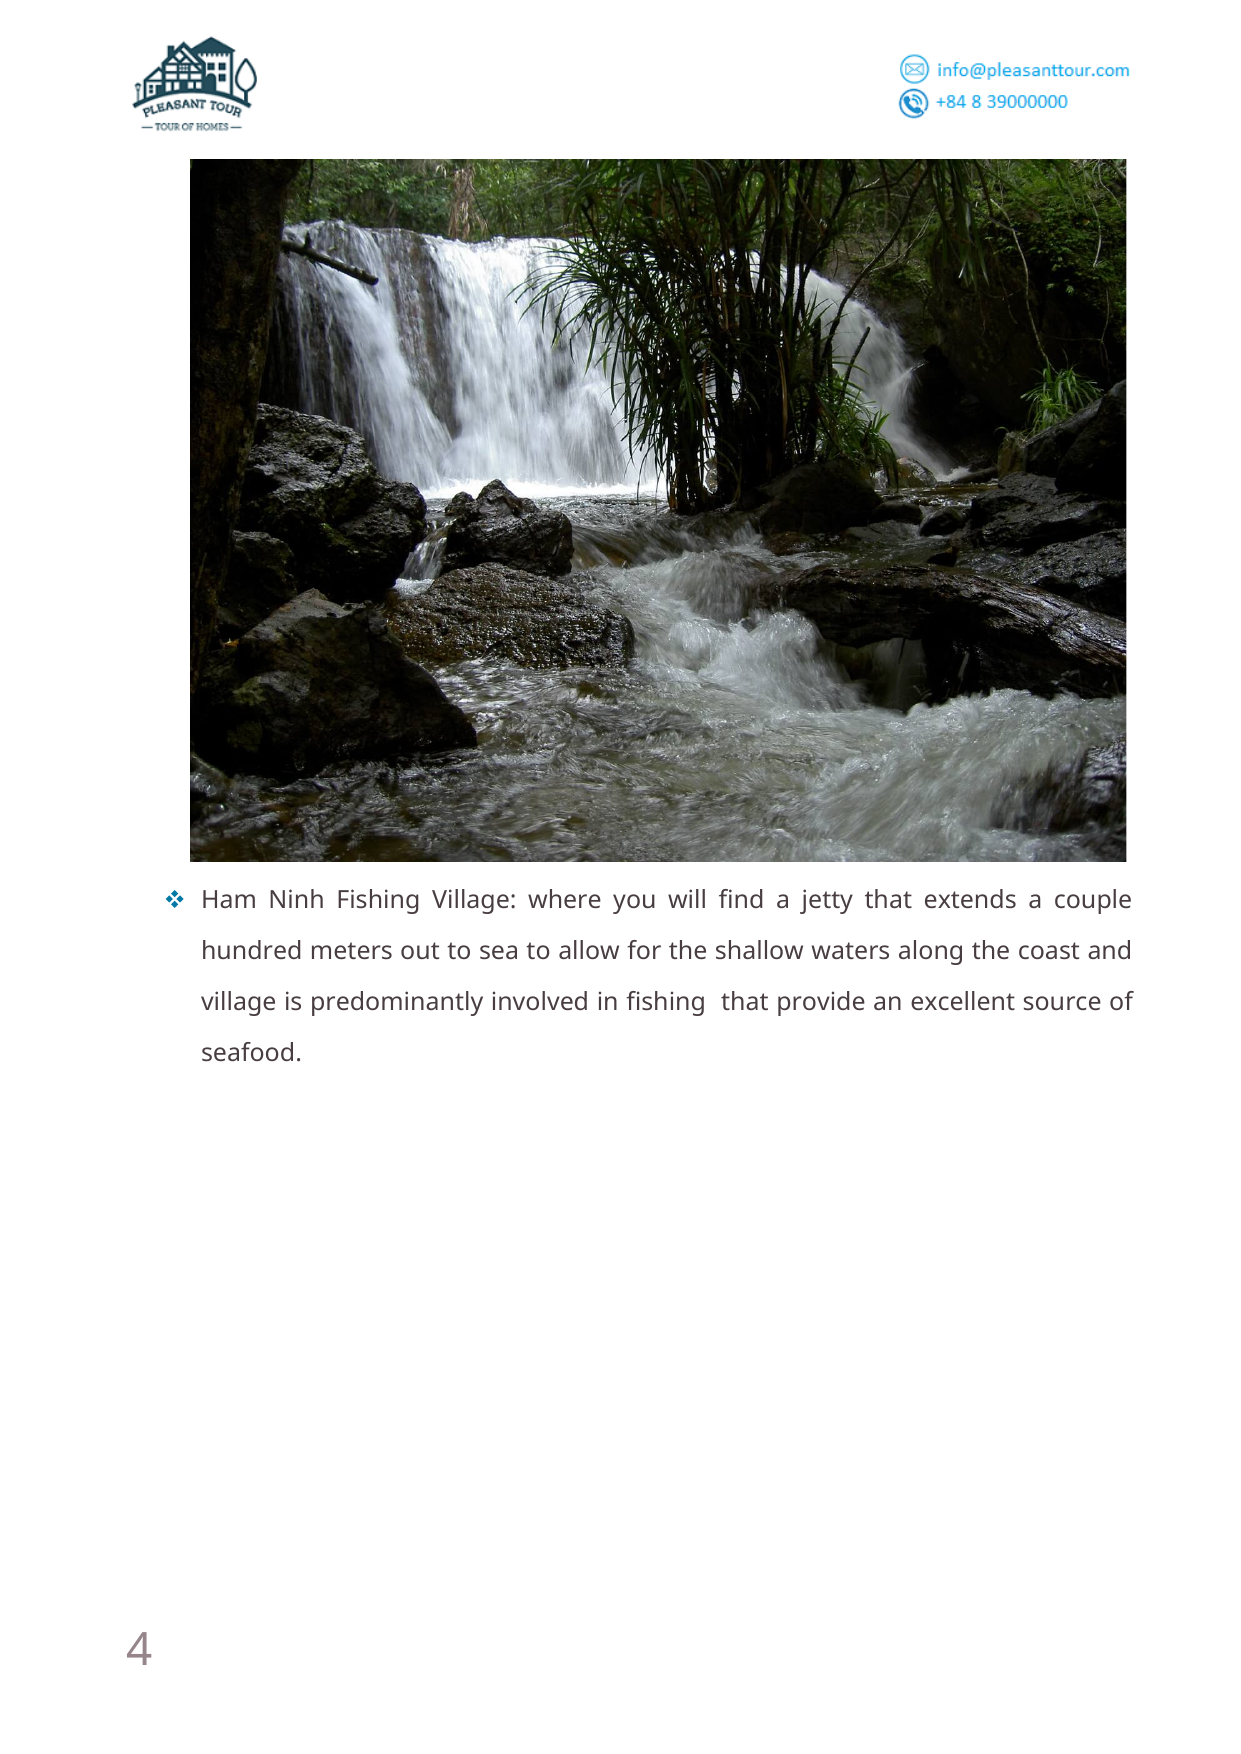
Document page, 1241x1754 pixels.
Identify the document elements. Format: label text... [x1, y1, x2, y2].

picture [125, 28, 1135, 141]
picture [190, 159, 1127, 862]
list Ham Ninh Fishing Village: where you will find a jetty that extends a couple hundred meters out to sea to allow for the shallow waters along the coast and village is predominantly involved in fishing that provide an excellent source of seafood. [163, 882, 1134, 1069]
